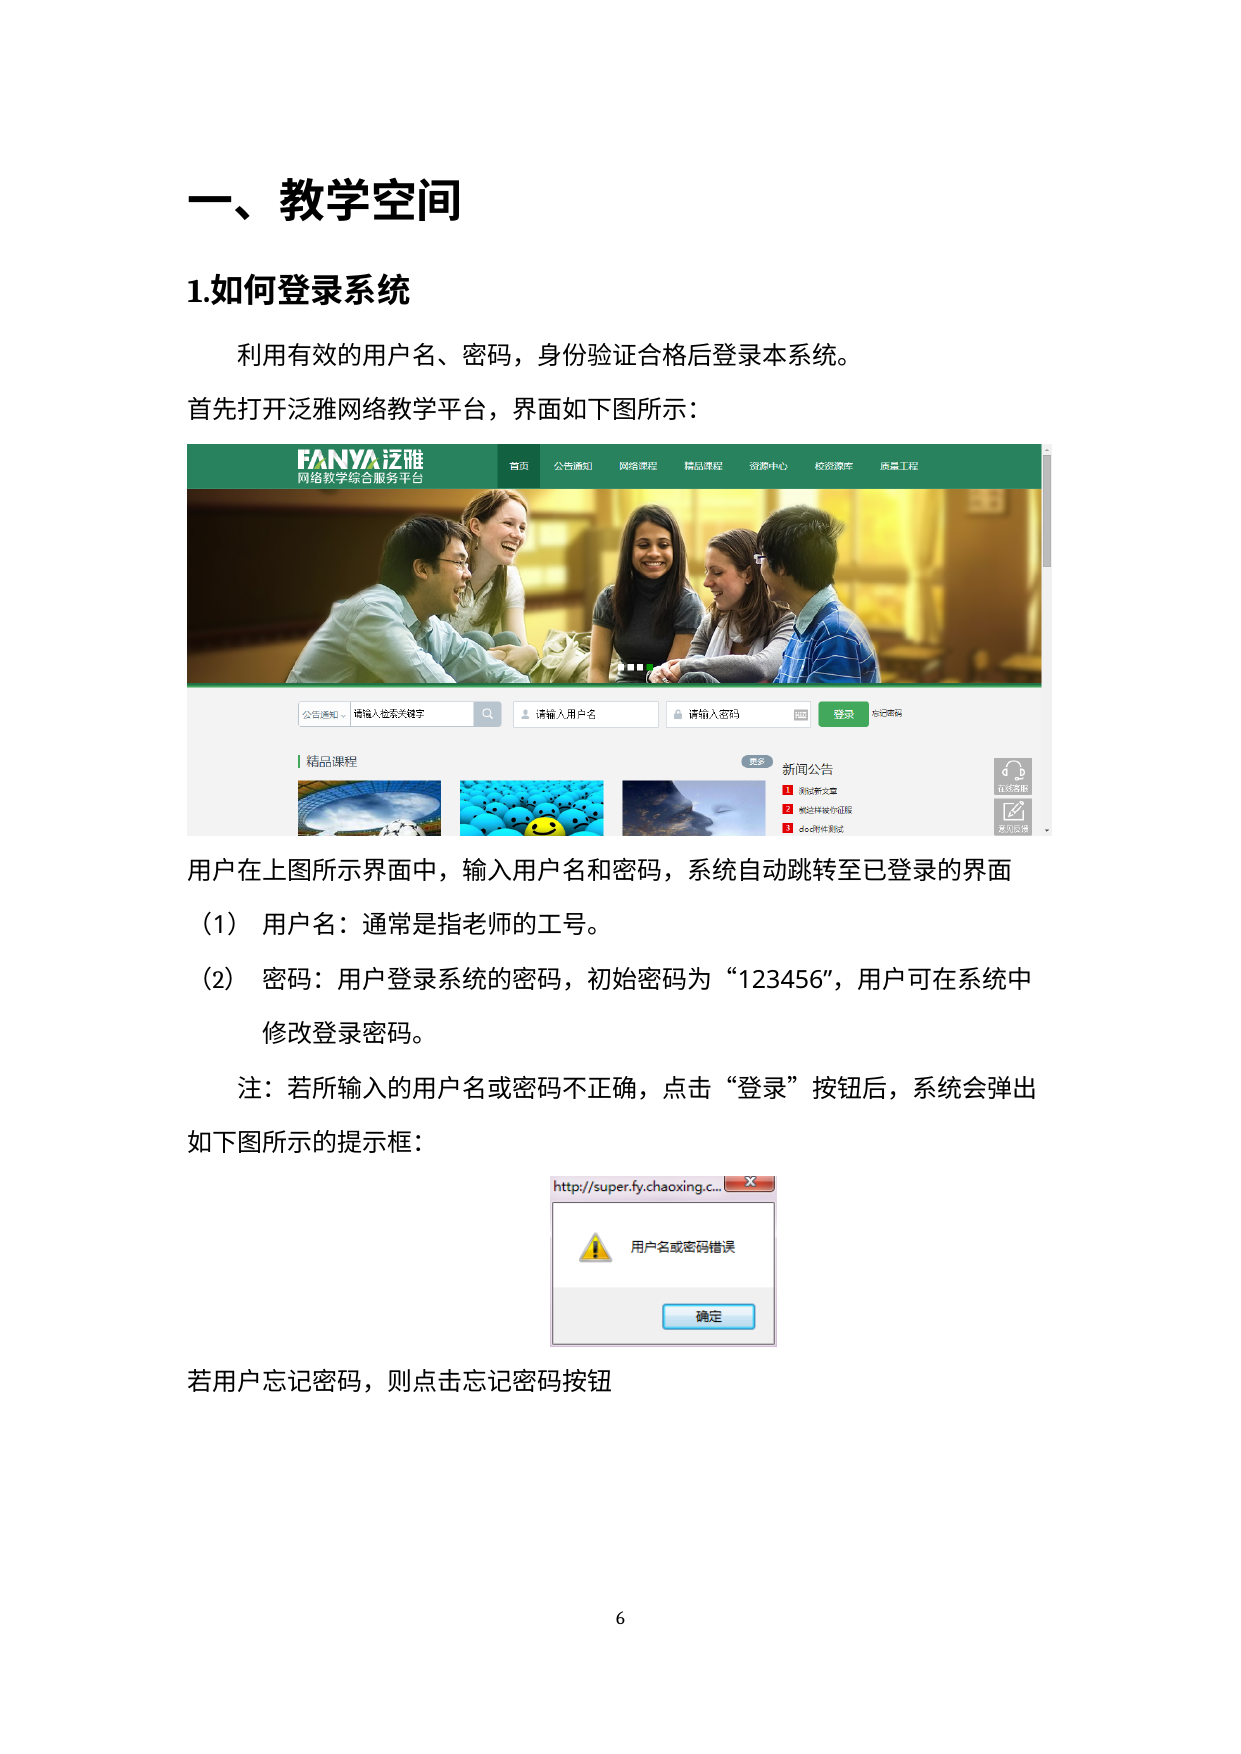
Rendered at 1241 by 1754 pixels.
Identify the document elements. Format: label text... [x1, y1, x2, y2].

subtitle 1.如何登录系统 [187, 263, 1053, 312]
text 首先打开泛雅网络教学平台，界面如下图所示： [187, 390, 1053, 426]
list 用户名：通常是指老师的工号。 [187, 905, 1053, 941]
list 密码：用户登录系统的密码，初始密码为“123456”，用户可在系统中修改登录密码。 [187, 959, 1053, 1050]
picture [503, 787, 515, 798]
text 利用有效的用户名、密码，身份验证合格后登录本系统。 [187, 336, 1053, 372]
picture [490, 827, 521, 836]
picture [488, 799, 505, 811]
text 若用户忘记密码，则点击忘记密码按钮 [187, 1361, 1053, 1398]
picture [531, 789, 560, 798]
subtitle 一、教学空间 [187, 164, 1053, 230]
text 用户在上图所示界面中，输入用户名和密码，系统自动跳转至已登录的界面 [187, 851, 1053, 887]
picture [474, 811, 498, 821]
picture [563, 808, 585, 816]
picture [510, 805, 528, 813]
picture [187, 444, 1052, 836]
picture [524, 803, 565, 836]
picture [550, 1176, 777, 1347]
picture [464, 806, 481, 812]
picture [566, 819, 577, 827]
picture [572, 832, 597, 836]
text 注：若所输入的用户名或密码不正确，点击“登录”按钮后，系统会弹出如下图所示的提示框： [187, 1068, 1053, 1159]
